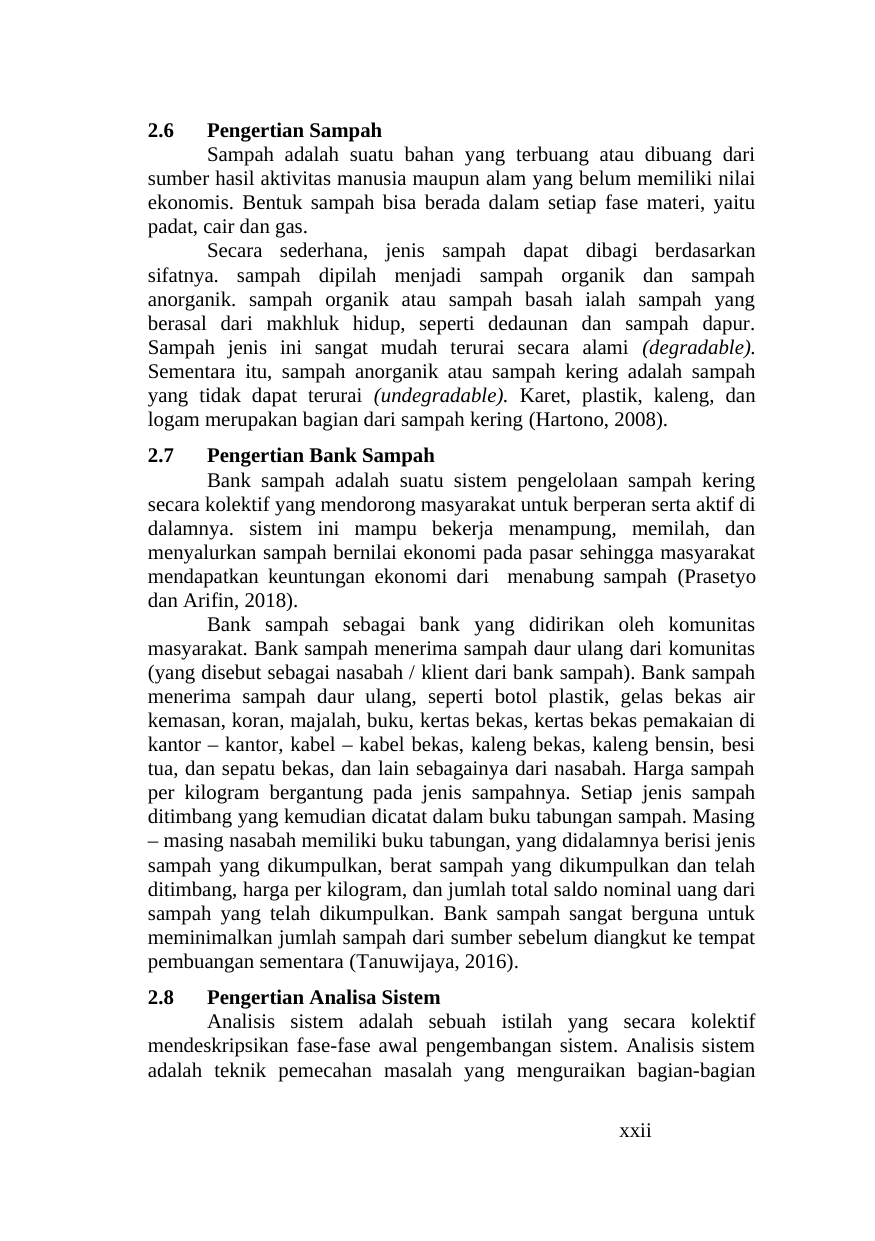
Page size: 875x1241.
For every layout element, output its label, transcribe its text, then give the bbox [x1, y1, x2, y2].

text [148, 1009, 756, 1082]
text Bank sampah adalah suatu sistem pengelolaan sampah kering secara kolektif yang mendorong masyarakat untuk berperan serta aktif di dalamnya. sistem ini mampu bekerja menampung, memilah, dan menyalurkan sampah bernilai ekonomi pada pasar sehingga masyarakat mendapatkan keuntungan ekonomi dari menabung sampah (Prasetyo dan Arifin, 2018). [148, 467, 756, 612]
text Secara sederhana, jenis sampah dapat dibagi berdasarkan sifatnya. sampah dipilah menjadi sampah organik dan sampah anorganik. sampah organik atau sampah basah ialah sampah yang berasal dari makhluk hidup, seperti dedaunan dan sampah dapur. Sampah jenis ini sangat mudah terurai secara alami (degradable). Sementara itu, sampah anorganik atau sampah kering adalah sampah yang tidak dapat terurai (undegradable). Karet, plastik, kaleng, dan logam merupakan bagian dari sampah kering (Hartono, 2008). [148, 238, 756, 431]
text Sampah adalah suatu bahan yang terbuang atau dibuang dari sumber hasil aktivitas manusia maupun alam yang belum memiliki nilai ekonomis. Bentuk sampah bisa berada dalam setiap fase materi, yaitu padat, cair dan gas. [148, 142, 756, 238]
text Pengertian Analisa Sistem [148, 985, 756, 1009]
text Bank sampah sebagai bank yang didirikan oleh komunitas masyarakat. Bank sampah menerima sampah daur ulang dari komunitas (yang disebut sebagai nasabah / klient dari bank sampah). Bank sampah menerima sampah daur ulang, seperti botol plastik, gelas bekas air kemasan, koran, majalah, buku, kertas bekas, kertas bekas pemakaian di kantor – kantor, kabel – kabel bekas, kaleng bekas, kaleng bensin, besi tua, dan sepatu bekas, dan lain sebagainya dari nasabah. Harga sampah per kilogram bergantung pada jenis sampahnya. Setiap jenis sampah ditimbang yang kemudian dicatat dalam buku tabungan sampah. Masing – masing nasabah memiliki buku tabungan, yang didalamnya berisi jenis sampah yang dikumpulkan, berat sampah yang dikumpulkan dan telah ditimbang, harga per kilogram, dan jumlah total saldo nominal uang dari sampah yang telah dikumpulkan. Bank sampah sangat berguna untuk meminimalkan jumlah sampah dari sumber sebelum diangkut ke tempat pembuangan sementara (Tanuwijaya, 2016). [148, 612, 756, 973]
text Pengertian Bank Sampah [148, 443, 756, 467]
text Pengertian Sampah [148, 118, 756, 142]
